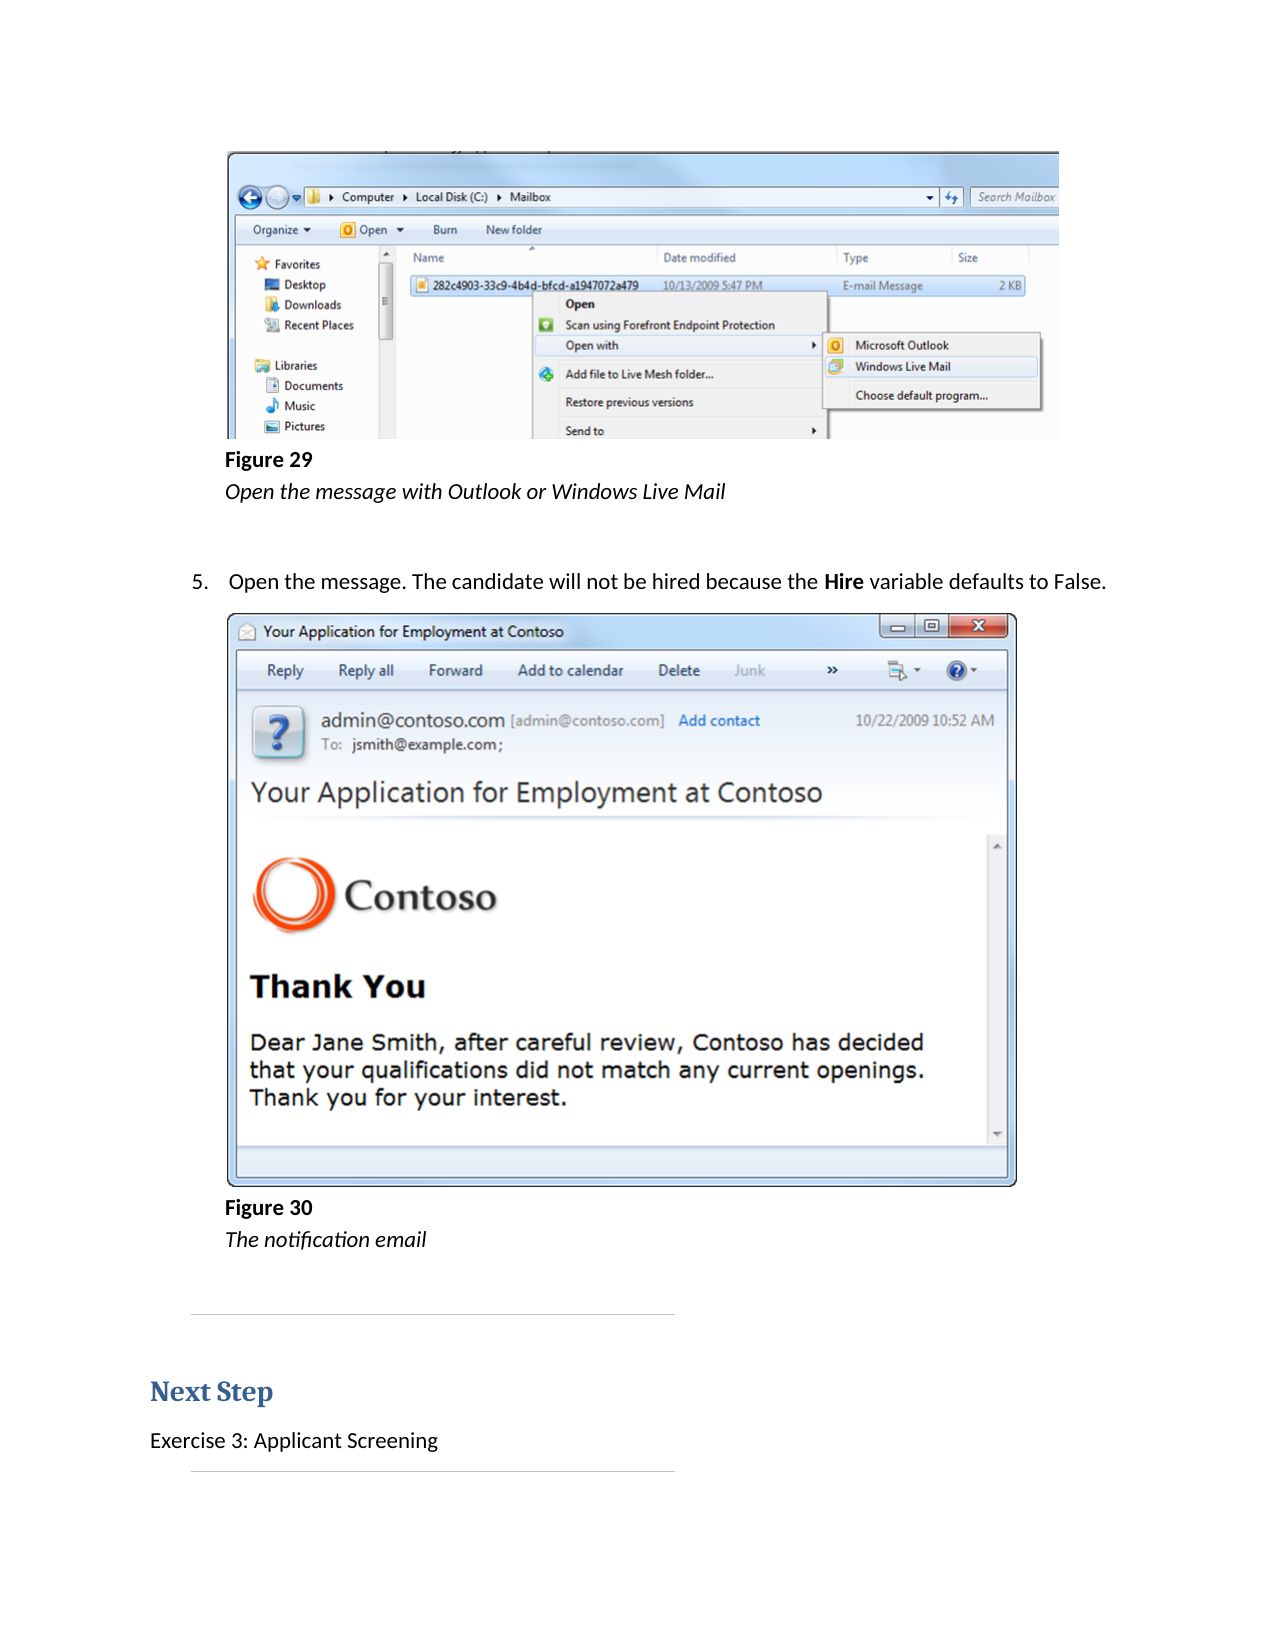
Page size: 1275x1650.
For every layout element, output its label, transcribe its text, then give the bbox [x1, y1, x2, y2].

text Open the message with Outlook or Windows Live Mail [225, 477, 1125, 505]
text Figure 29 [225, 445, 1125, 473]
text The notification email [225, 1225, 1125, 1253]
picture [225, 611, 1018, 1189]
text Figure 30 [225, 1193, 1125, 1221]
picture [225, 150, 1060, 441]
list Open the message. The candidate will not be hired because the Hire variable defaults to False. [191, 567, 1125, 595]
subtitle Next Step [150, 1375, 1125, 1409]
